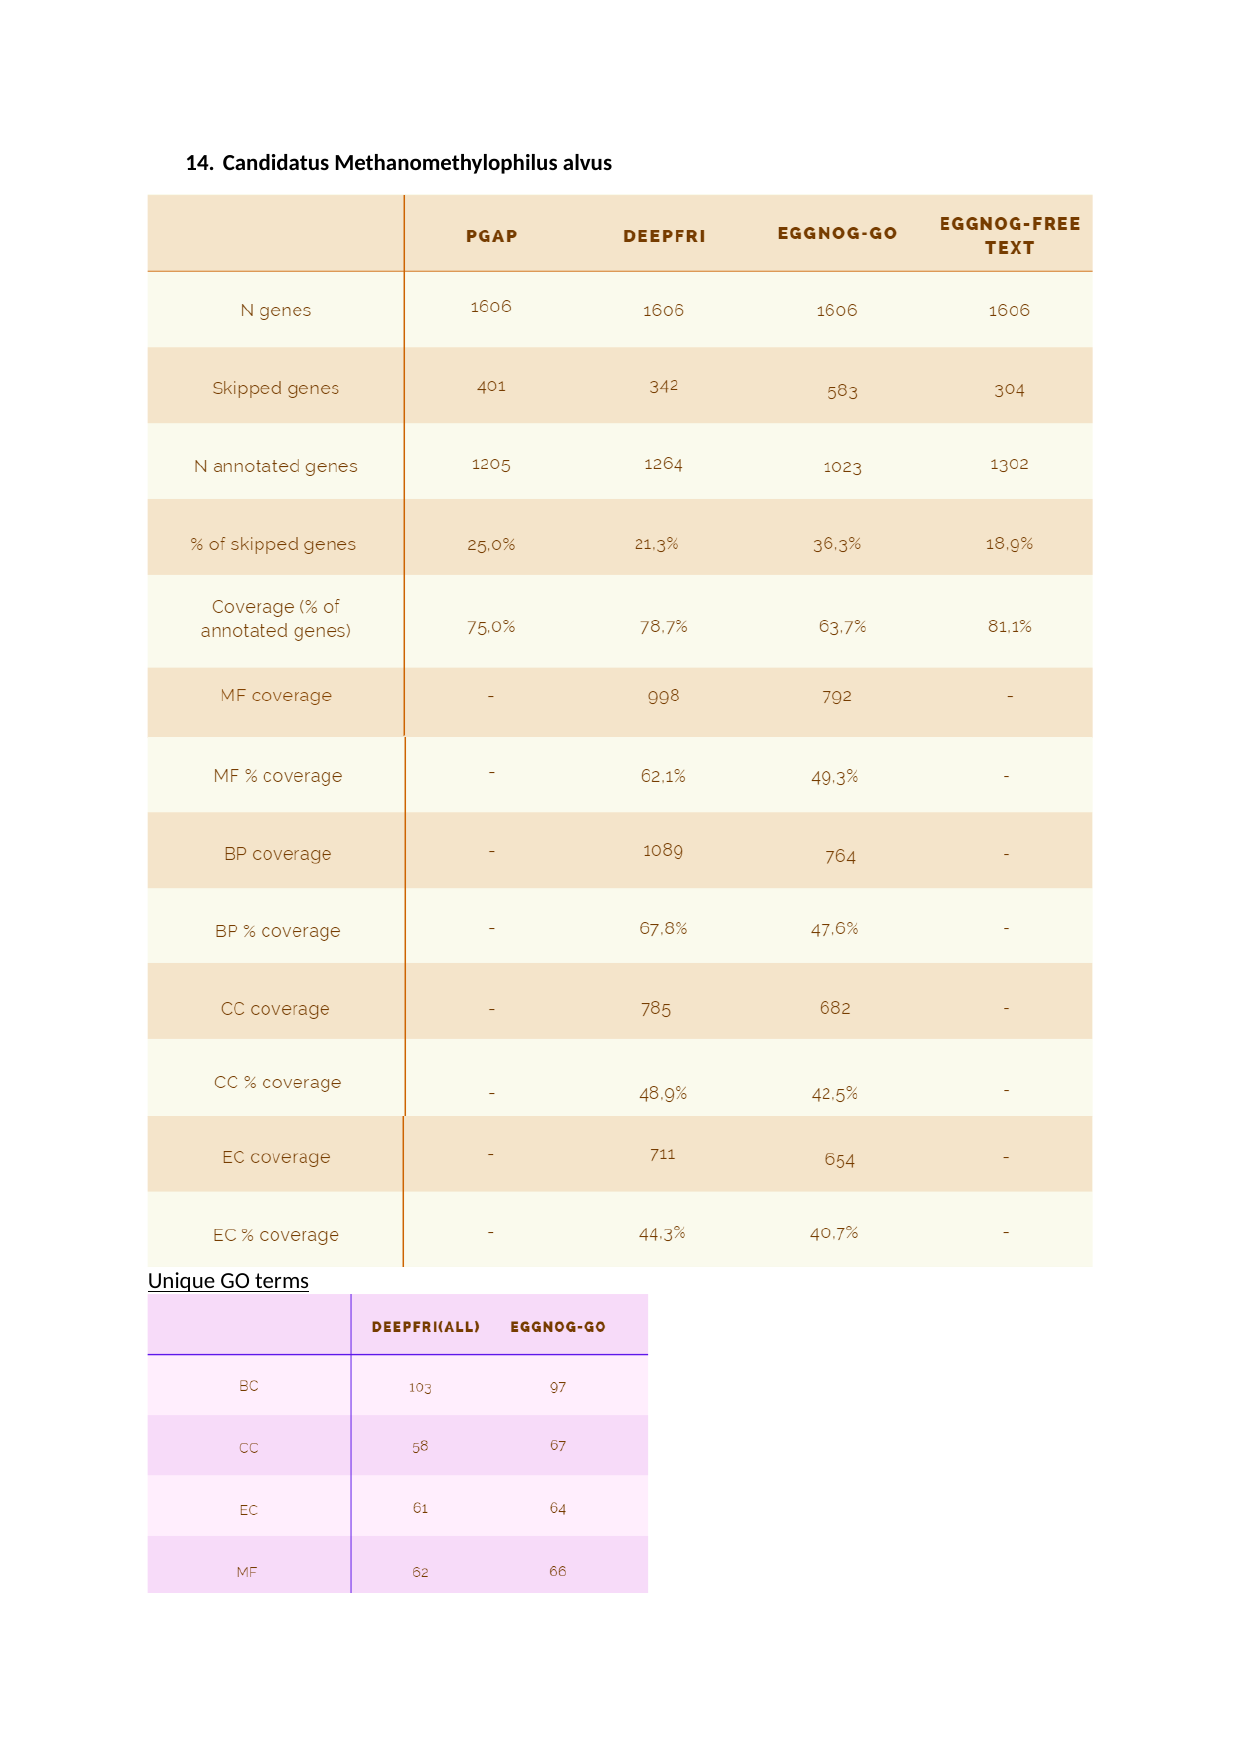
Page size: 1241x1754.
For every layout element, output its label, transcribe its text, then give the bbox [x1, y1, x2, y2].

picture [147, 194, 1093, 1267]
text Unique GO terms [148, 1267, 1093, 1294]
picture [147, 1294, 649, 1593]
list Candidatus Methanomethylophilus alvus [185, 148, 1093, 176]
